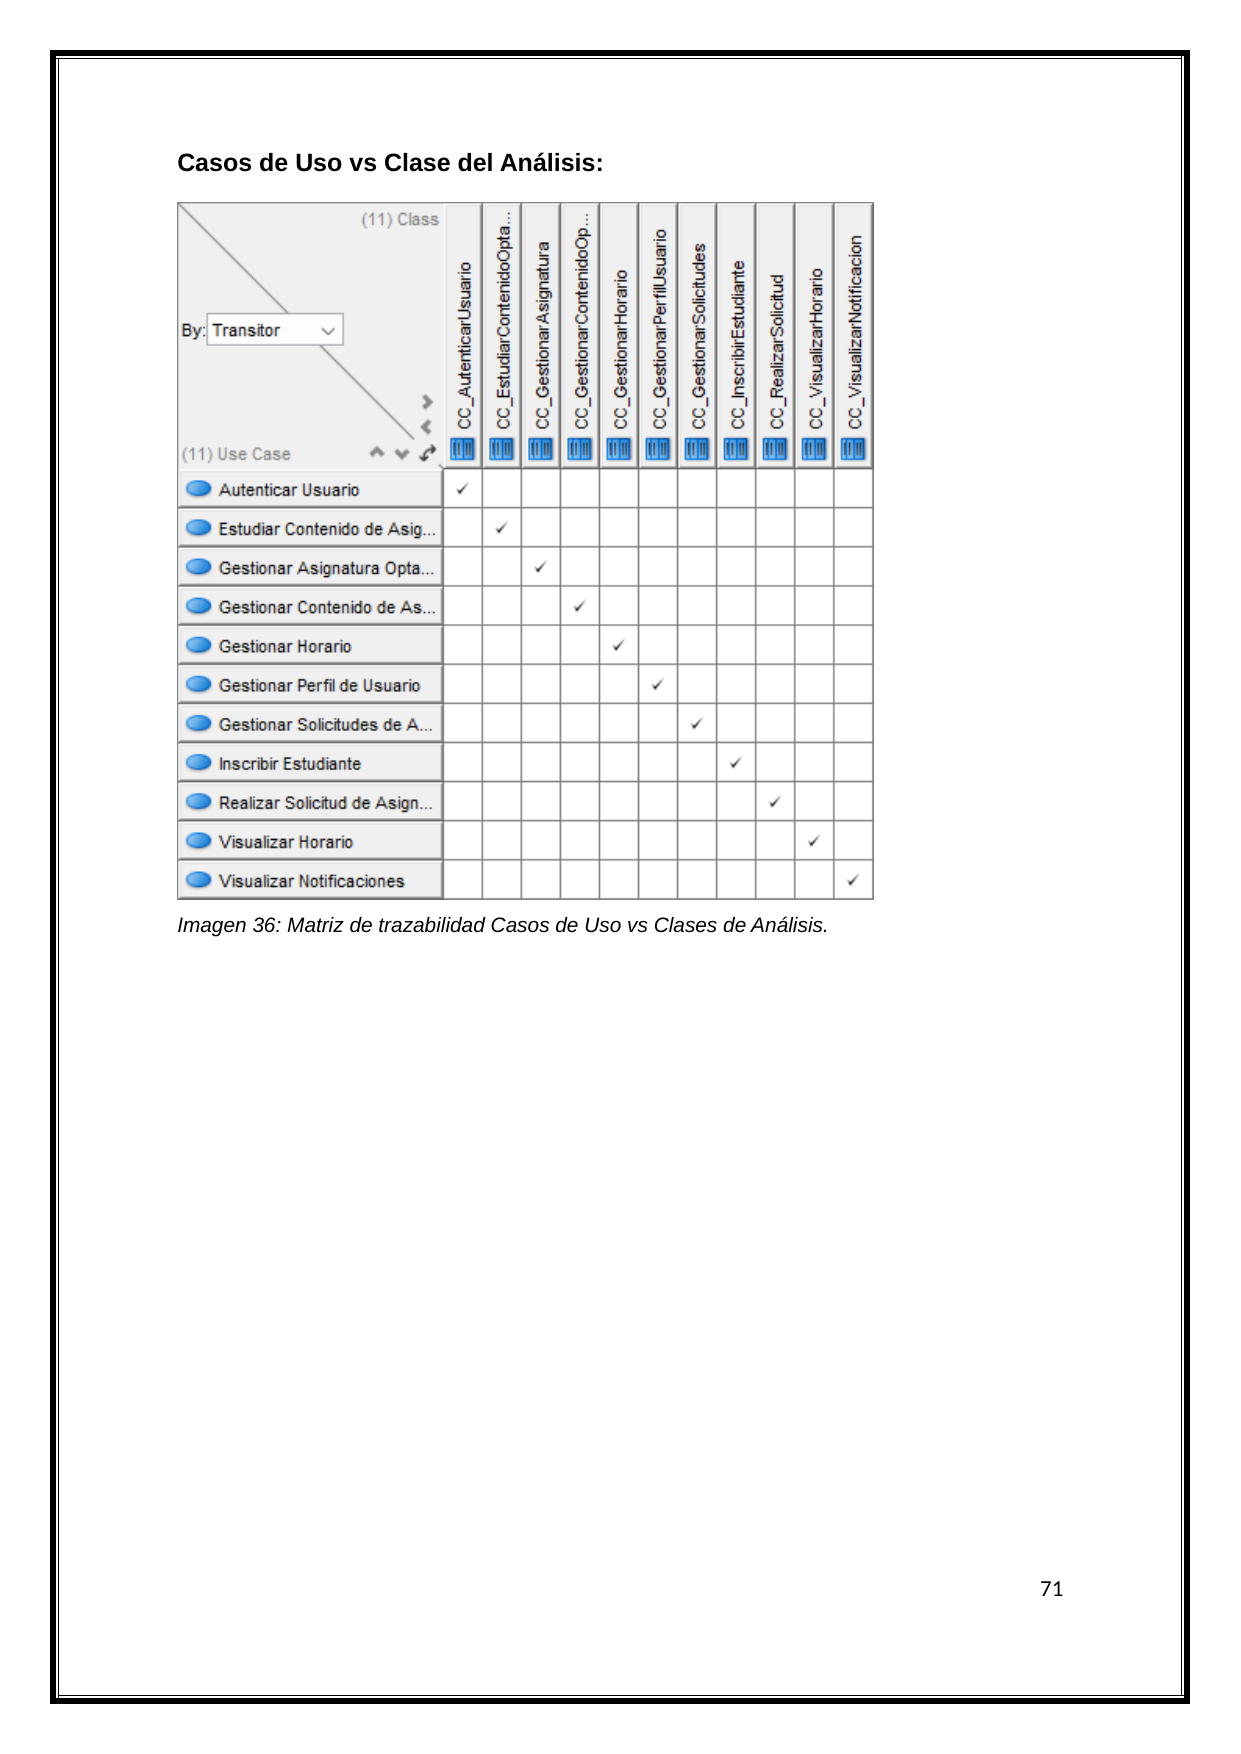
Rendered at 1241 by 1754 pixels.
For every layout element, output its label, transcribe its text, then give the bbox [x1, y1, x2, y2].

picture [177, 202, 874, 900]
text Imagen 36: Matriz de trazabilidad Casos de Uso vs Clases de Análisis. [177, 912, 1063, 937]
subtitle Casos de Uso vs Clase del Análisis: [177, 147, 1063, 176]
